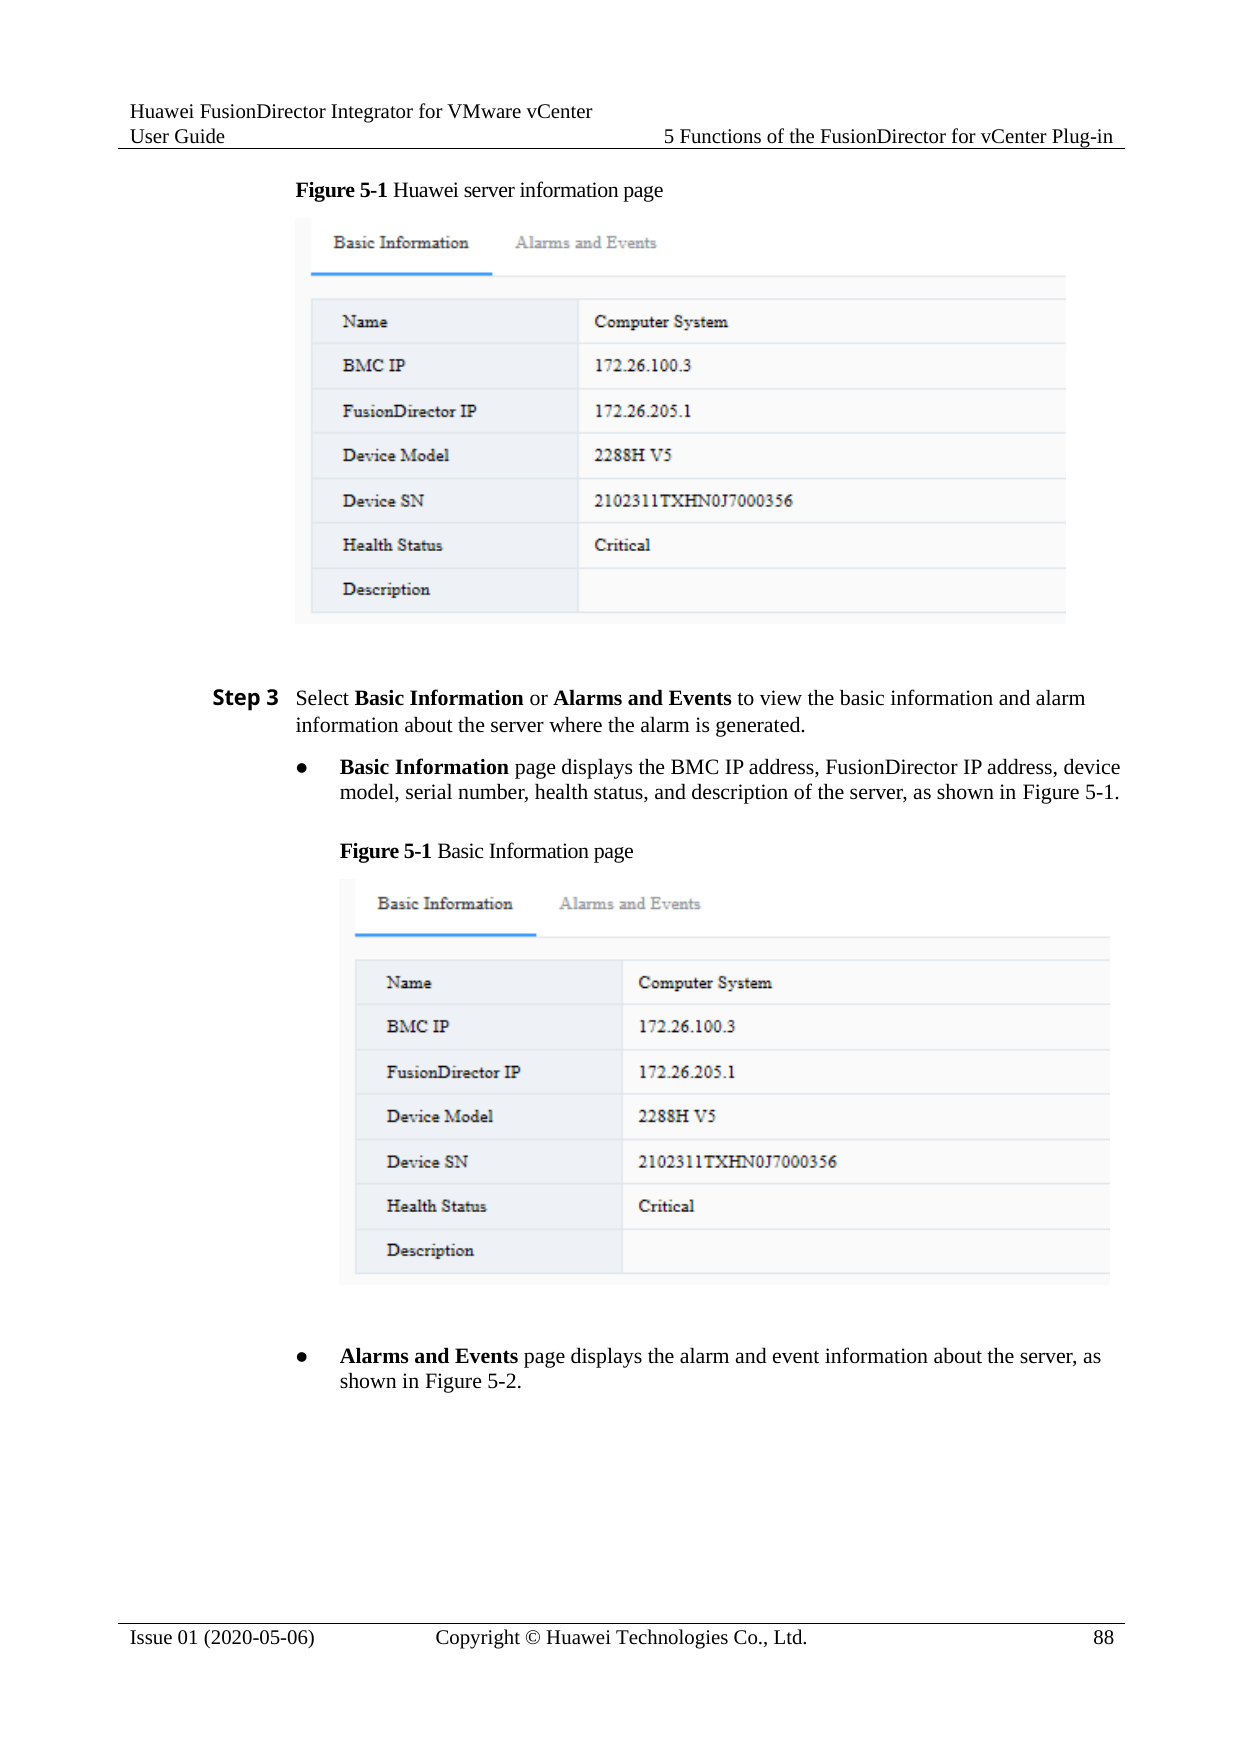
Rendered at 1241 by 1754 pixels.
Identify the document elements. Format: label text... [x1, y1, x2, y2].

list Basic Information page displays the BMC IP address, FusionDirector IP address, device model, serial number, health status, and description of the server, as shown in Figure 5-77. [295, 754, 1122, 804]
picture [295, 218, 1066, 624]
text Huawei server information page [295, 177, 1122, 202]
text Select Basic Information or Alarms and Events to view the basic information and alarm information about the server where the alarm is generated. [279, 682, 1122, 737]
list Alarms and Events page displays the alarm and event information about the server, as shown in Figure 5-78. [295, 1343, 1122, 1393]
picture [339, 879, 1110, 1285]
text Basic Information page [339, 838, 1122, 863]
